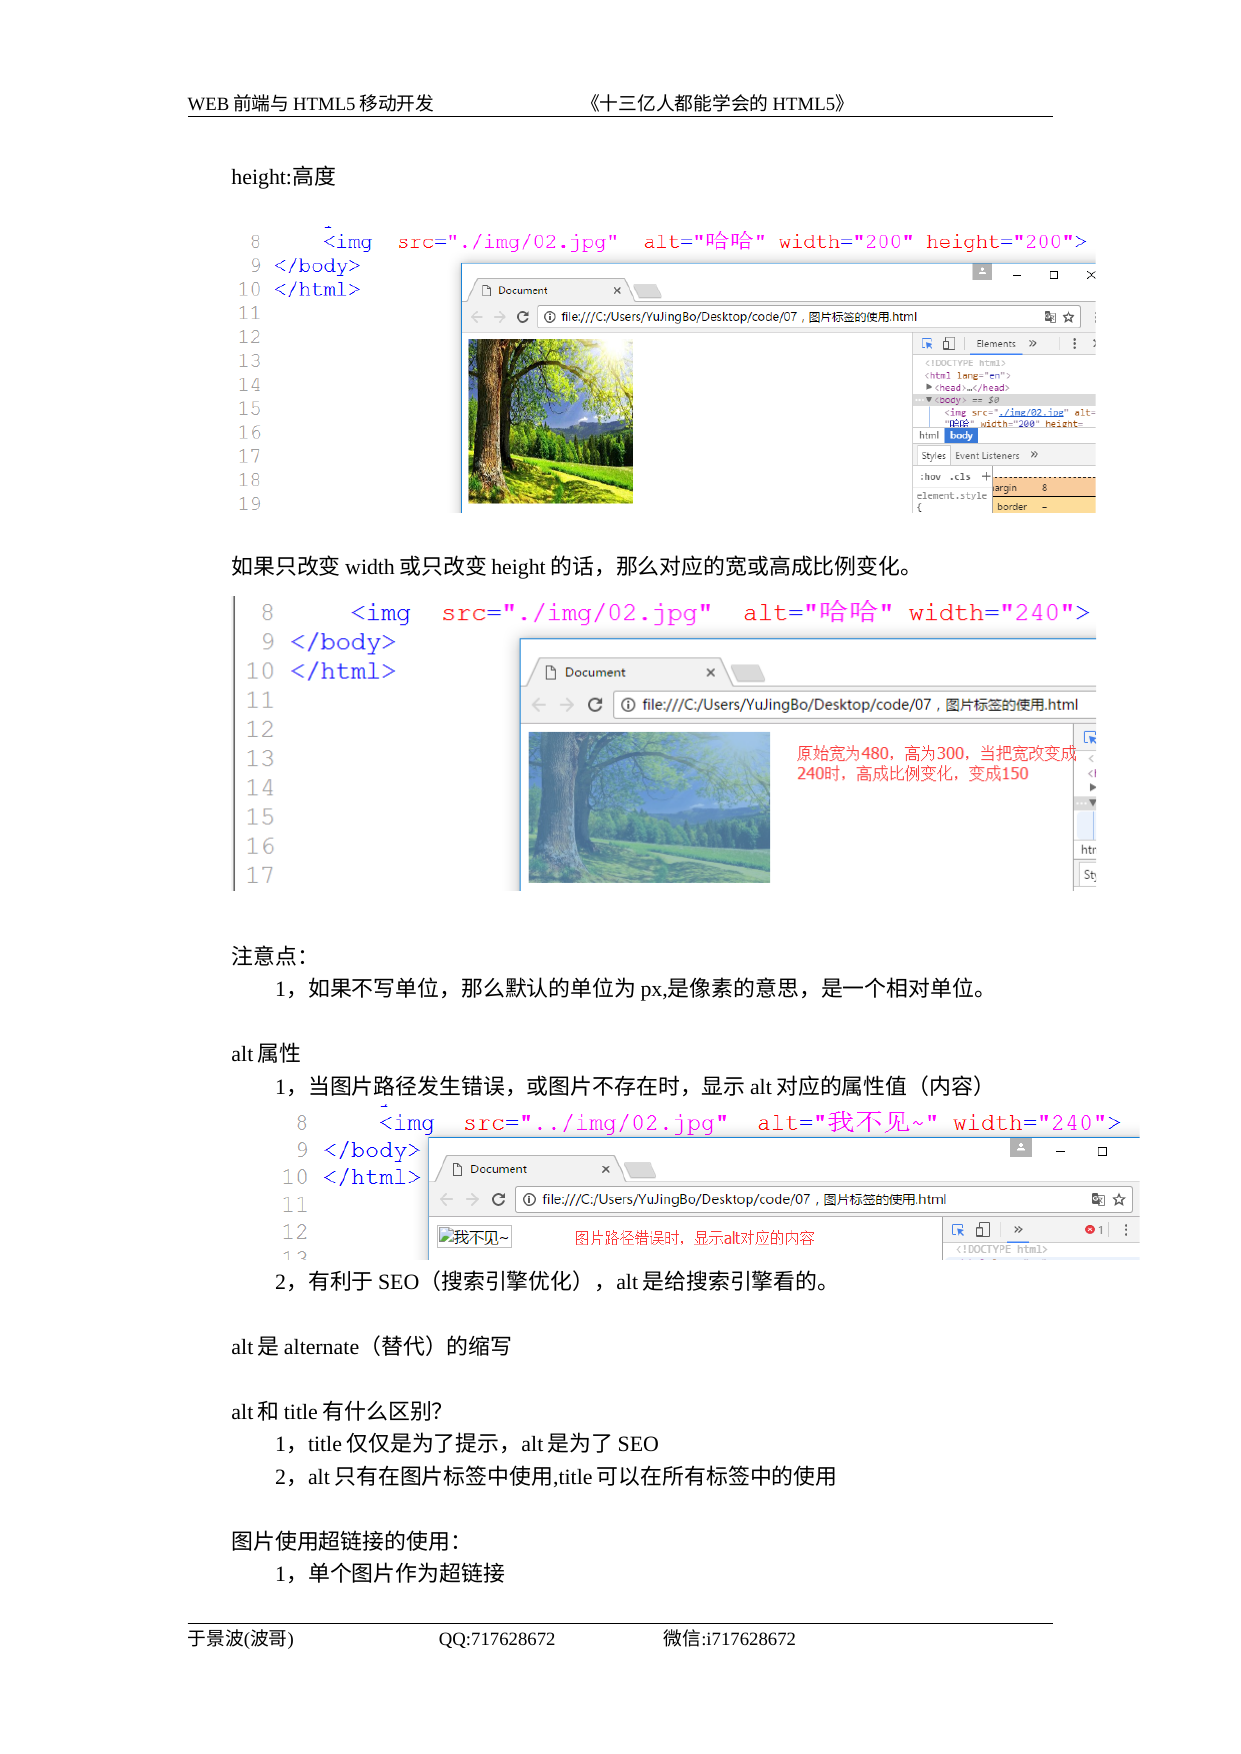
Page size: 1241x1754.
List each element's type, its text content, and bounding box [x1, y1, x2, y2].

text 1，当图片路径发生错误，或图片不存在时，显示alt对应的属性值（内容） [231, 1068, 1053, 1101]
text 1，如果不写单位，那么默认的单位为px,是像素的意思，是一个相对单位。 [231, 971, 1053, 1003]
text alt是alternate（替代）的缩写 [187, 1328, 1053, 1361]
picture [231, 226, 1096, 513]
text alt和title有什么区别？ [187, 1393, 1053, 1426]
text 图片使用超链接的使用： [187, 1523, 1053, 1556]
text 2，alt只有在图片标签中使用,title可以在所有标签中的使用 [231, 1458, 1053, 1491]
picture [275, 1104, 1140, 1260]
text 1，title仅仅是为了提示，alt是为了SEO [231, 1426, 1053, 1458]
text 如果只改变width或只改变height的话，那么对应的宽或高成比例变化。 [187, 548, 1053, 581]
picture [231, 596, 1097, 891]
text 注意点： [187, 938, 1053, 971]
text 2，有利于SEO（搜索引擎优化），alt是给搜索引擎看的。 [231, 1263, 1053, 1296]
text height:高度 [187, 158, 1053, 191]
text alt属性 [187, 1036, 1053, 1068]
text 1，单个图片作为超链接 [231, 1556, 1053, 1588]
